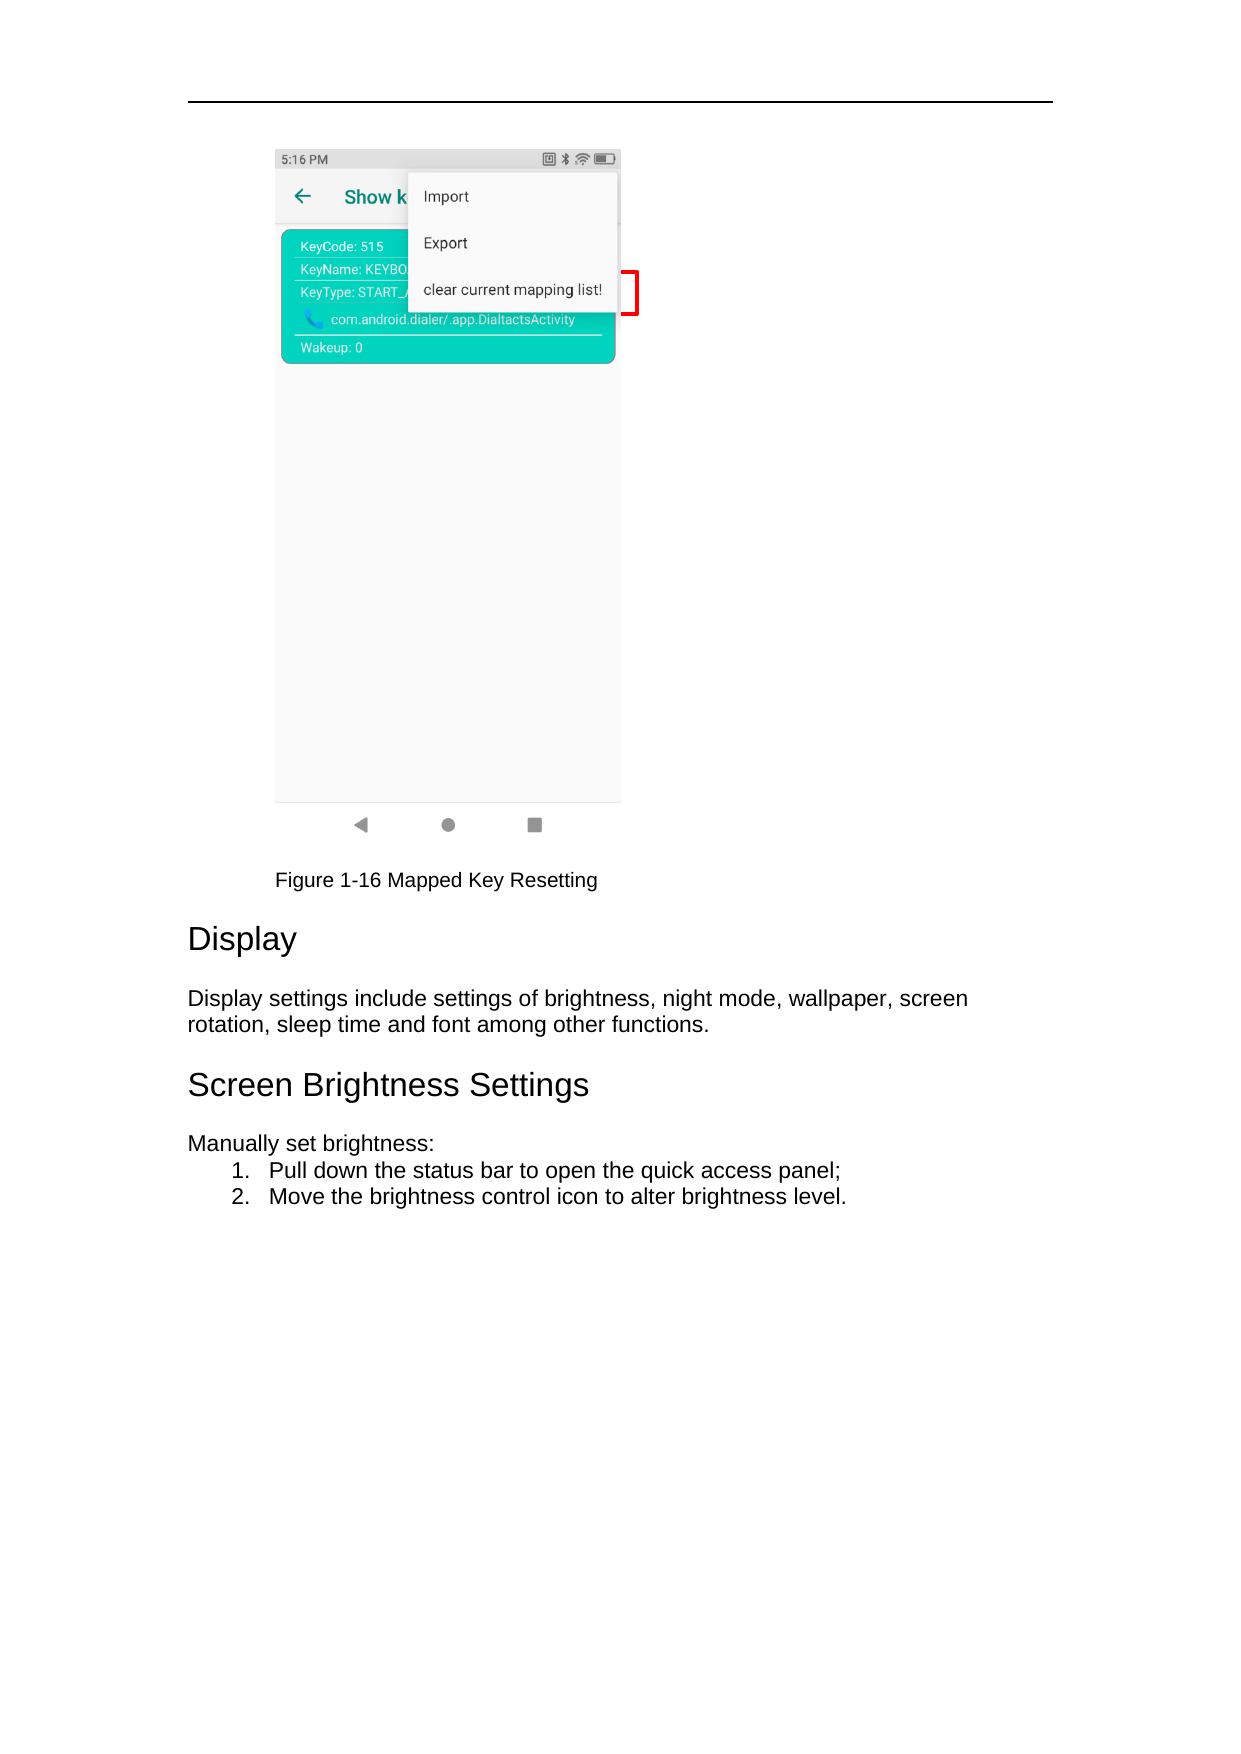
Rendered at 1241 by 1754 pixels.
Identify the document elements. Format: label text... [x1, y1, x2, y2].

text Manually set brightness: [187, 1130, 1053, 1157]
subtitle Display [187, 919, 1053, 958]
list Pull down the status bar to open the quick access panel; [231, 1157, 1053, 1183]
text Figure 1-16 Mapped Key Resetting [200, 868, 1053, 892]
subtitle Screen Brightness Settings [187, 1065, 1053, 1103]
list Move the brightness control icon to alter brightness level. [231, 1183, 1053, 1209]
text Display settings include settings of brightness, night mode, wallpaper, screen rotation, sleep time and font among other functions. [187, 985, 1053, 1038]
picture [275, 149, 621, 848]
